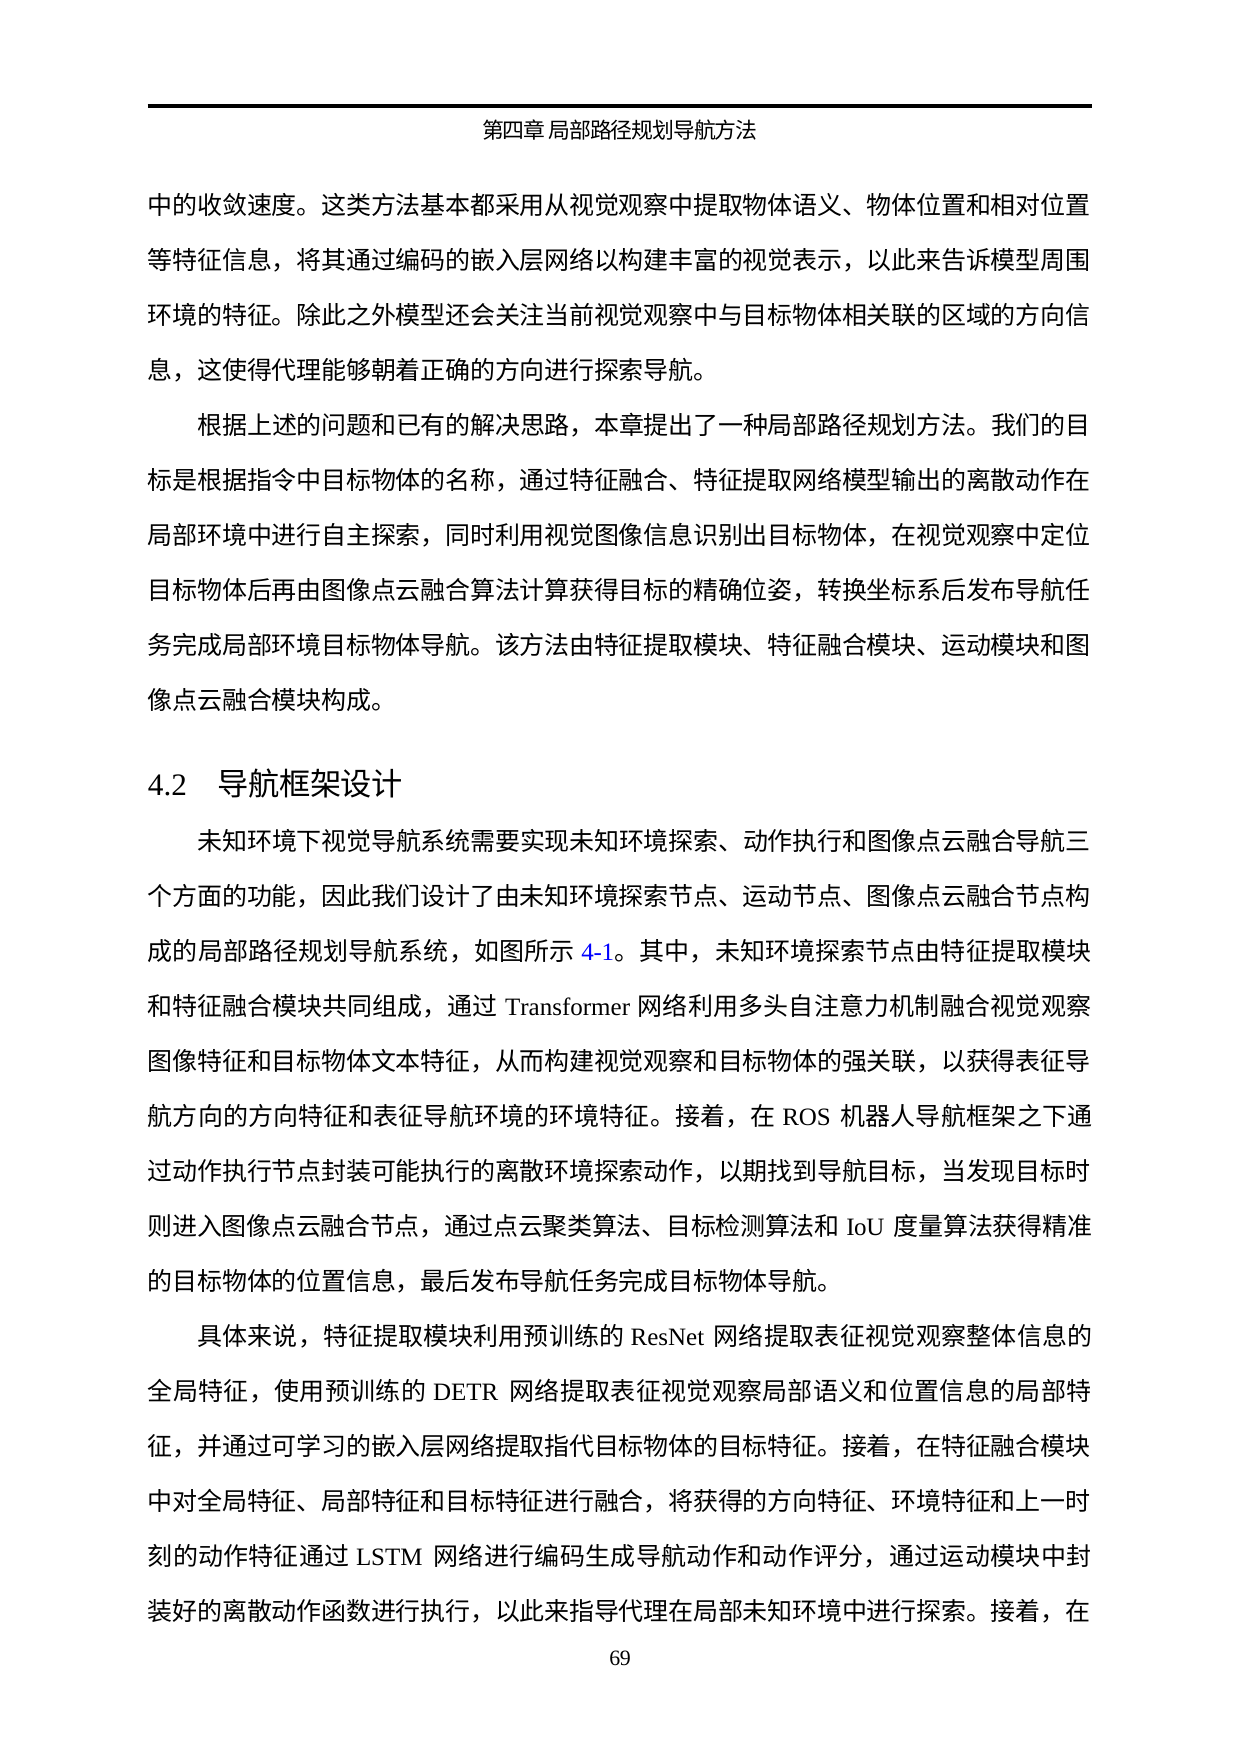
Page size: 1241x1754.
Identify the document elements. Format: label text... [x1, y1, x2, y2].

text 根据上述的问题和已有的解决思路，本章提出了一种局部路径规划方法。我们的目标是根据指令中目标物体的名称，通过特征融合、特征提取网络模型输出的离散动作在局部环境中进行自主探索，同时利用视觉图像信息识别出目标物体，在视觉观察中定位目标物体后再由图像点云融合算法计算获得目标的精确位姿，转换坐标系后发布导航任务完成局部环境目标物体导航。该方法由特征提取模块、特征融合模块、运动模块和图像点云融合模块构成。 [148, 405, 1093, 716]
text 未知环境下视觉导航系统需要实现未知环境探索、动作执行和图像点云融合导航三个方面的功能，因此我们设计了由未知环境探索节点、运动节点、图像点云融合节点构成的局部路径规划导航系统，如图所示4-1。其中，未知环境探索节点由特征提取模块和特征融合模块共同组成，通过 Transformer 网络利用多头自注意力机制融合视觉观察图像特征和目标物体文本特征，从而构建视觉观察和目标物体的强关联，以获得表征导航方向的方向特征和表征导航环境的环境特征。接着，在 ROS 机器人导航框架之下通过动作执行节点封装可能执行的离散环境探索动作，以期找到导航目标，当发现目标时则进入图像点云融合节点，通过点云聚类算法、目标检测算法和 IoU 度量算法获得精准的目标物体的位置信息，最后发布导航任务完成目标物体导航。 [148, 822, 1093, 1298]
text 中的收敛速度。这类方法基本都采用从视觉观察中提取物体语义、物体位置和相对位置等特征信息，将其通过编码的嵌入层网络以构建丰富的视觉表示，以此来告诉模型周围环境的特征。除此之外模型还会关注当前视觉观察中与目标物体相关联的区域的方向信息，这使得代理能够朝着正确的方向进行探索导航。 [148, 185, 1093, 386]
subtitle 导航框架设计 [148, 759, 1152, 804]
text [148, 1317, 1093, 1628]
text 第四章 局部路径规划导航方法 [133, 74, 1108, 145]
